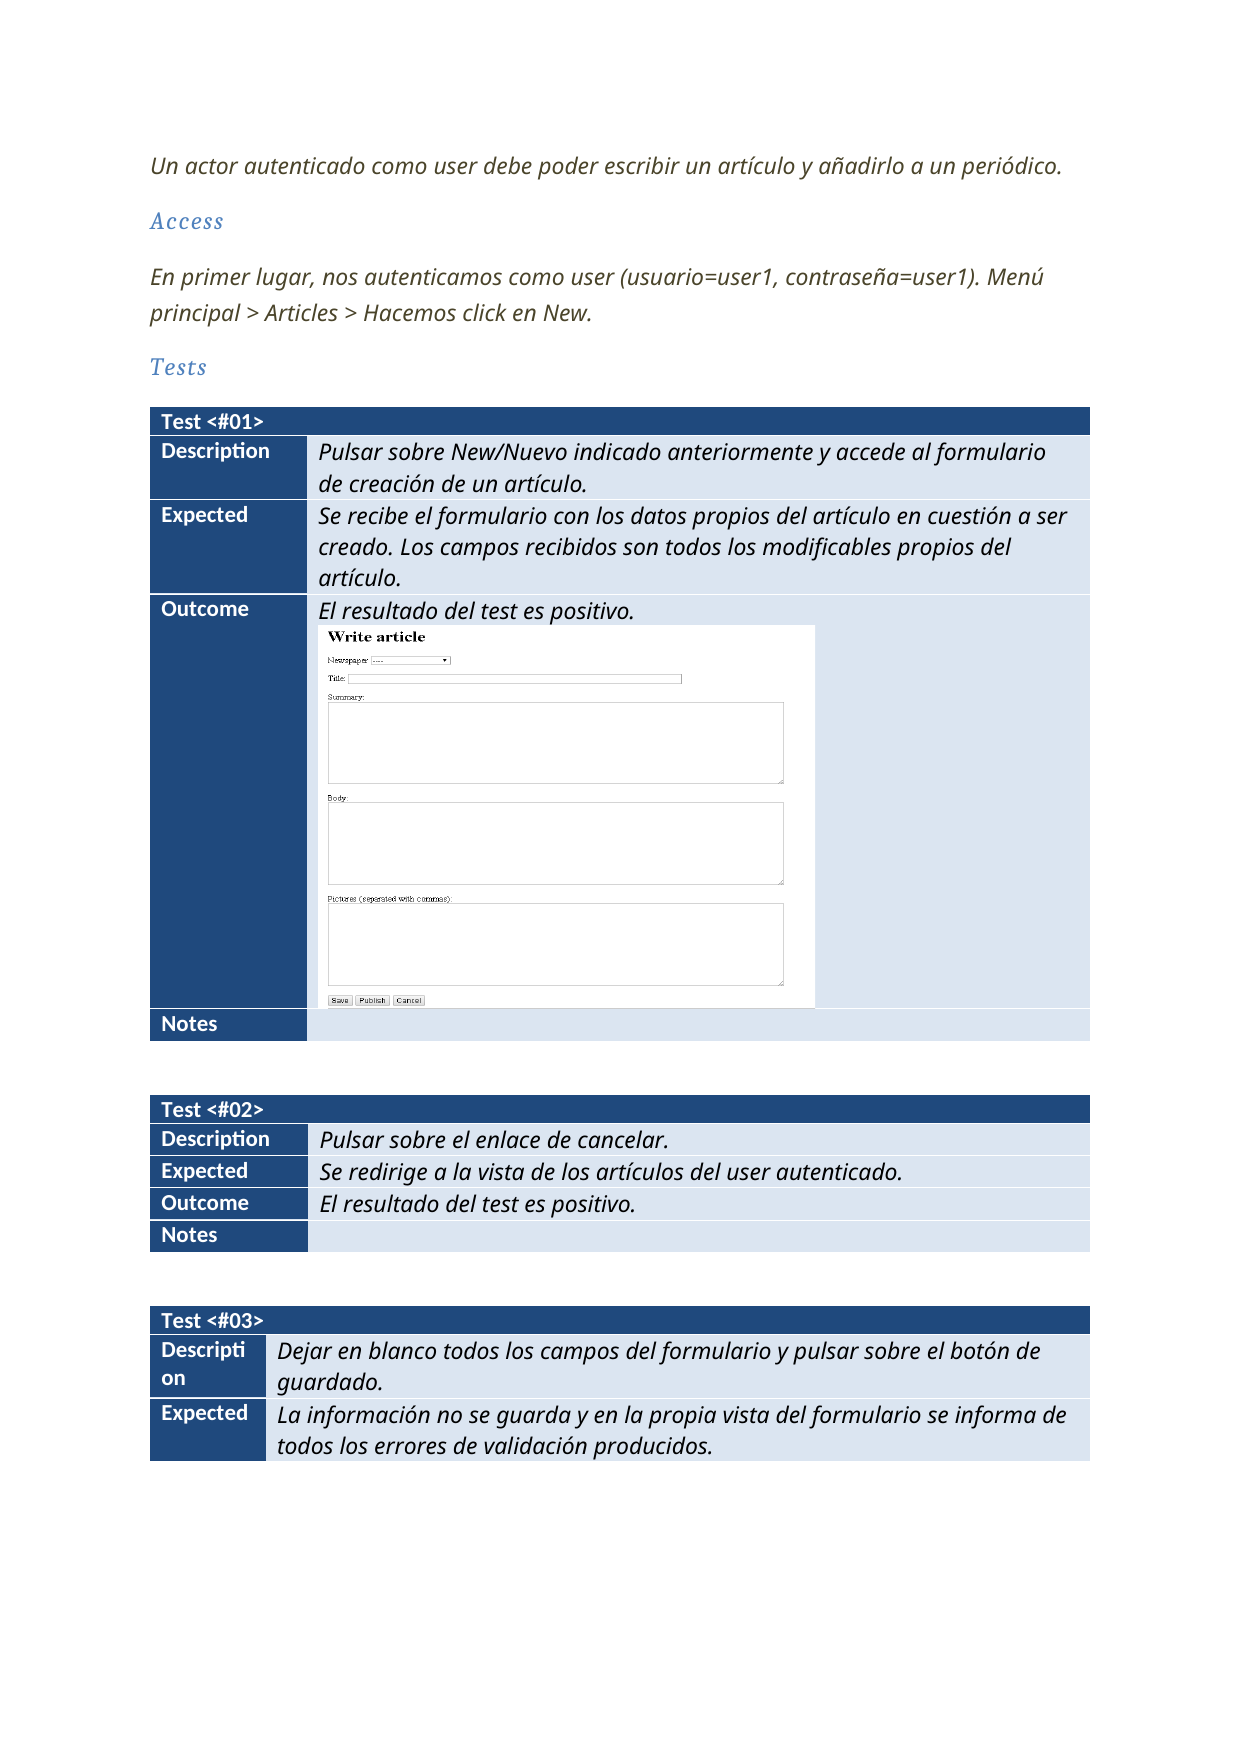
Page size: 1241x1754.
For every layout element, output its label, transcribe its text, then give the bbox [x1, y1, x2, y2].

subtitle Un actor autenticado como user debe poder escribir un artículo y añadirlo a un periódico. [150, 150, 1090, 181]
table_cell Notes [150, 1009, 307, 1041]
table_cell Dejar en blanco todos los campos del formulario y pulsar sobre el botón de guardado. [266, 1335, 1090, 1397]
table_header Test <#01> [150, 407, 1090, 435]
table_cell Description [150, 1335, 266, 1397]
table_cell Notes [150, 1221, 308, 1252]
table_cell Expected [150, 500, 307, 593]
table_cell Outcome [150, 1188, 308, 1219]
table_cell Expected [150, 1156, 308, 1187]
table_cell [307, 1009, 1090, 1041]
subtitle Tests [150, 353, 1090, 382]
table_cell Description [150, 1124, 308, 1155]
table_cell El resultado del test es positivo. [307, 595, 1090, 1008]
table_cell Description [150, 436, 307, 499]
subtitle Access [150, 207, 1090, 236]
table_cell Expected [150, 1399, 266, 1461]
table_cell La información no se guarda y en la propia vista del formulario se informa de todos los errores de validación producidos. [266, 1399, 1090, 1461]
table_cell El resultado del test es positivo. [308, 1188, 1090, 1219]
table_cell [308, 1221, 1090, 1252]
table_cell Pulsar sobre New/Nuevo indicado anteriormente y accede al formulario de creación de un artículo. [307, 436, 1090, 499]
table_cell Outcome [150, 595, 307, 1008]
table_header Test <#03> [150, 1306, 1090, 1334]
text En primer lugar, nos autenticamos como user (usuario=user1, contraseña=user1). Menú principal > Articles > Hacemos click en New. [150, 261, 1090, 328]
table_cell Pulsar sobre el enlace de cancelar. [308, 1124, 1090, 1155]
table_cell Se recibe el formulario con los datos propios del artículo en cuestión a ser creado. Los campos recibidos son todos los modificables propios del artículo. [307, 500, 1090, 593]
table_header Test <#02> [150, 1095, 1090, 1123]
table_cell Se redirige a la vista de los artículos del user autenticado. [308, 1156, 1090, 1187]
picture [318, 625, 816, 1009]
